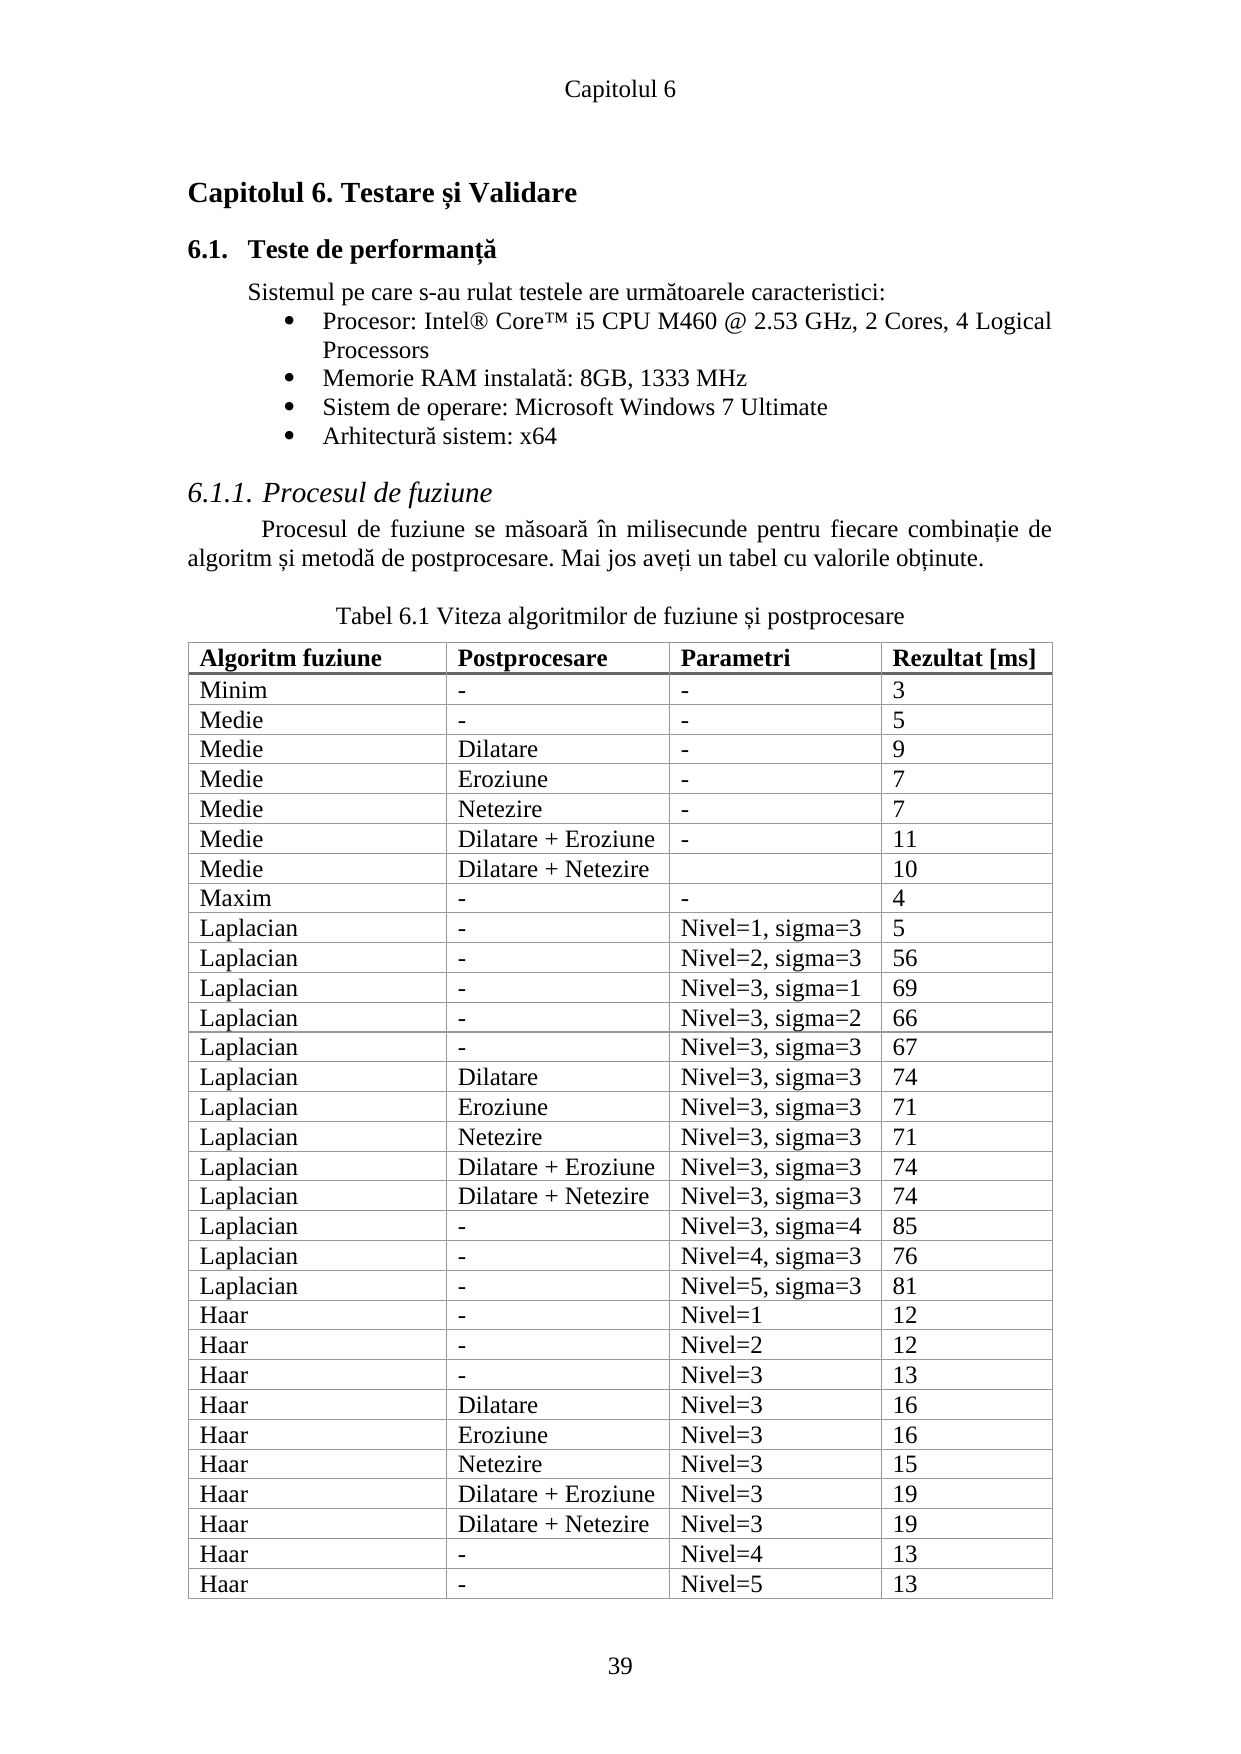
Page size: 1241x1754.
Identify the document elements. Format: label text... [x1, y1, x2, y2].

table_cell 15 [882, 1450, 1052, 1478]
table_cell - [447, 1301, 669, 1329]
table_cell Dilatare + Netezire [447, 854, 669, 882]
table_cell - [447, 913, 669, 942]
table_cell Dilatare + Netezire [447, 1181, 669, 1210]
table_cell 4 [882, 884, 1052, 912]
table_cell Haar [189, 1360, 446, 1389]
table_cell 3 [882, 675, 1052, 704]
table_cell Eroziune [447, 764, 669, 793]
table_cell - [670, 675, 881, 704]
table_cell Nivel=3 [670, 1390, 881, 1419]
table_cell Haar [189, 1479, 446, 1508]
table_header Postprocesare [447, 643, 669, 672]
table_cell - [447, 1539, 669, 1568]
table_cell Laplacian [189, 943, 446, 972]
table_cell Laplacian [189, 1271, 446, 1299]
table_cell Nivel=3, sigma=3 [670, 1062, 881, 1091]
table_cell 7 [882, 764, 1052, 793]
table_cell - [447, 884, 669, 912]
table_cell Laplacian [189, 1241, 446, 1270]
table_cell Dilatare + Netezire [447, 1509, 669, 1538]
text Sistemul pe care s-au rulat testele are următoarele caracteristici: [247, 277, 1053, 306]
table_cell - [447, 1360, 669, 1389]
table_cell 71 [882, 1122, 1052, 1151]
table_cell Dilatare [447, 1062, 669, 1091]
table_cell Nivel=3 [670, 1420, 881, 1448]
list Procesor: Intel® Core™ i5 CPU M460 @ 2.53 GHz, 2 Cores, 4 Logical Processors [285, 306, 1053, 363]
table_cell - [670, 705, 881, 733]
table_header Algoritm fuziune [189, 643, 446, 672]
list Arhitectură sistem: x64 [285, 421, 1053, 450]
table_cell Medie [189, 735, 446, 763]
text Procesul de fuziune se măsoară în milisecunde pentru fiecare combinație de algoritm și metodă de postprocesare. Mai jos aveți un tabel cu valorile obținute. [187, 514, 1053, 572]
table_cell Nivel=3, sigma=4 [670, 1211, 881, 1240]
table_cell Nivel=5 [670, 1569, 881, 1597]
table_cell 13 [882, 1360, 1052, 1389]
table_cell Haar [189, 1450, 446, 1478]
subtitle Procesul de fuziune [187, 475, 1053, 508]
table_cell 16 [882, 1390, 1052, 1419]
table_cell - [447, 1211, 669, 1240]
table_cell 11 [882, 824, 1052, 853]
table_cell Eroziune [447, 1092, 669, 1121]
table_cell Haar [189, 1330, 446, 1359]
table_cell Haar [189, 1420, 446, 1448]
table_cell Nivel=2, sigma=3 [670, 943, 881, 972]
table_cell Laplacian [189, 1152, 446, 1180]
table_cell 76 [882, 1241, 1052, 1270]
list Memorie RAM instalată: 8GB, 1333 MHz [285, 363, 1053, 392]
table_cell - [447, 943, 669, 972]
table_cell 13 [882, 1569, 1052, 1597]
table_header Rezultat [ms] [882, 643, 1052, 672]
subtitle Testare și Validare [187, 175, 1053, 208]
table_cell Medie [189, 824, 446, 853]
table_cell Nivel=3 [670, 1509, 881, 1538]
table_cell Laplacian [189, 973, 446, 1002]
table_cell Nivel=1 [670, 1301, 881, 1329]
table_cell Nivel=4 [670, 1539, 881, 1568]
table_cell 71 [882, 1092, 1052, 1121]
table_cell Laplacian [189, 1033, 446, 1061]
table_cell Nivel=3, sigma=1 [670, 973, 881, 1002]
table_cell Laplacian [189, 1211, 446, 1240]
table_cell 19 [882, 1479, 1052, 1508]
table_cell Netezire [447, 1450, 669, 1478]
table_cell 5 [882, 705, 1052, 733]
table_cell Dilatare + Eroziune [447, 1152, 669, 1180]
table_cell - [447, 1033, 669, 1061]
table_cell - [447, 973, 669, 1002]
table_cell Nivel=3, sigma=3 [670, 1181, 881, 1210]
table_cell Laplacian [189, 1003, 446, 1031]
table_cell 13 [882, 1539, 1052, 1568]
table_cell - [670, 824, 881, 853]
table_cell 9 [882, 735, 1052, 763]
table_cell 12 [882, 1301, 1052, 1329]
table_cell Haar [189, 1569, 446, 1597]
table_cell 74 [882, 1152, 1052, 1180]
table_cell Medie [189, 854, 446, 882]
table_cell Nivel=3, sigma=3 [670, 1122, 881, 1151]
table_cell Nivel=3, sigma=3 [670, 1033, 881, 1061]
table_cell Dilatare [447, 1390, 669, 1419]
table_cell 81 [882, 1271, 1052, 1299]
table_cell - [447, 1271, 669, 1299]
table_cell Minim [189, 675, 446, 704]
table_cell 16 [882, 1420, 1052, 1448]
table_cell Nivel=3 [670, 1360, 881, 1389]
table_cell - [670, 764, 881, 793]
table_cell Nivel=3 [670, 1479, 881, 1508]
table_cell 12 [882, 1330, 1052, 1359]
table_cell Dilatare + Eroziune [447, 1479, 669, 1508]
text Tabel 6.1 Viteza algoritmilor de fuziune și postprocesare [187, 601, 1053, 629]
table_cell - [447, 675, 669, 704]
table_cell - [670, 735, 881, 763]
table_cell - [447, 1569, 669, 1597]
table_cell Haar [189, 1301, 446, 1329]
table_cell Laplacian [189, 1062, 446, 1091]
table_cell Laplacian [189, 1122, 446, 1151]
table_cell 74 [882, 1181, 1052, 1210]
table_cell Nivel=4, sigma=3 [670, 1241, 881, 1270]
table_cell Laplacian [189, 1181, 446, 1210]
table_cell - [447, 1003, 669, 1031]
table_cell Nivel=3, sigma=2 [670, 1003, 881, 1031]
table_cell Haar [189, 1509, 446, 1538]
table_cell Medie [189, 705, 446, 733]
table_cell Medie [189, 764, 446, 793]
table_cell - [447, 1330, 669, 1359]
table_cell Nivel=2 [670, 1330, 881, 1359]
table_cell Haar [189, 1539, 446, 1568]
table_cell Netezire [447, 1122, 669, 1151]
table_cell 5 [882, 913, 1052, 942]
table_cell 19 [882, 1509, 1052, 1538]
table_cell - [447, 705, 669, 733]
table_cell Medie [189, 794, 446, 823]
table_cell Netezire [447, 794, 669, 823]
subtitle Teste de performanță [187, 233, 1053, 265]
table_cell 69 [882, 973, 1052, 1002]
table_cell 74 [882, 1062, 1052, 1091]
table_cell Nivel=1, sigma=3 [670, 913, 881, 942]
list Sistem de operare: Microsoft Windows 7 Ultimate [285, 392, 1053, 421]
table_cell Dilatare [447, 735, 669, 763]
table_cell Maxim [189, 884, 446, 912]
table_cell 85 [882, 1211, 1052, 1240]
table_cell 10 [882, 854, 1052, 882]
table_cell Laplacian [189, 1092, 446, 1121]
table_cell Nivel=5, sigma=3 [670, 1271, 881, 1299]
table_cell Dilatare + Eroziune [447, 824, 669, 853]
table_header Parametri [670, 643, 881, 672]
table_cell - [670, 794, 881, 823]
table_cell [670, 854, 881, 882]
table_cell 56 [882, 943, 1052, 972]
table_cell - [670, 884, 881, 912]
table_cell 7 [882, 794, 1052, 823]
table_cell Nivel=3, sigma=3 [670, 1092, 881, 1121]
table_cell Nivel=3 [670, 1450, 881, 1478]
table_cell Eroziune [447, 1420, 669, 1448]
table_cell 66 [882, 1003, 1052, 1031]
table_cell 67 [882, 1033, 1052, 1061]
table_cell - [447, 1241, 669, 1270]
table_cell Laplacian [189, 913, 446, 942]
table_cell Haar [189, 1390, 446, 1419]
table_cell Nivel=3, sigma=3 [670, 1152, 881, 1180]
